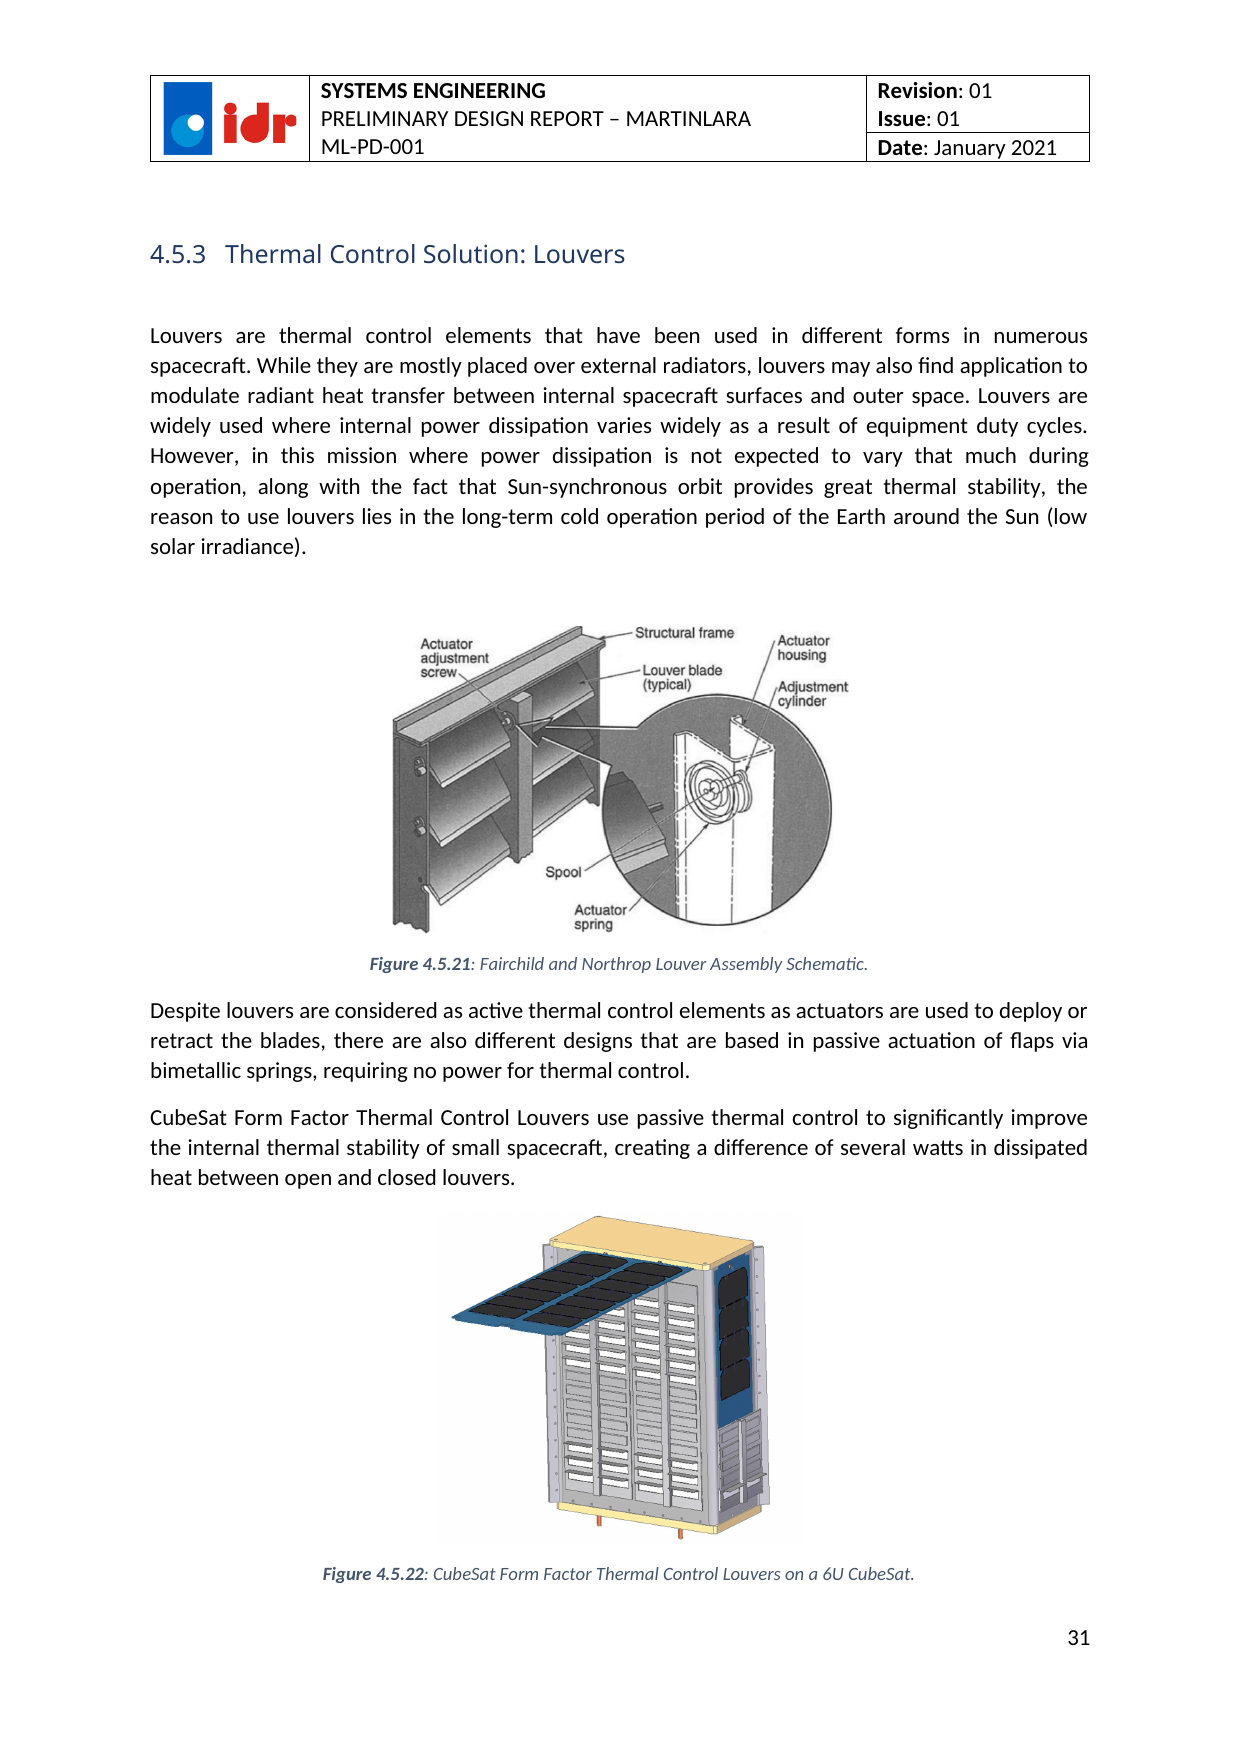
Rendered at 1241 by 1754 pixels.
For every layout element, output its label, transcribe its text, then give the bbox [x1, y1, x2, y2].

text CubeSat Form Factor Thermal Control Louvers use passive thermal control to significantly improve the internal thermal stability of small spacecraft, creating a difference of several watts in dissipated heat between open and closed louvers. [150, 1103, 1090, 1192]
text Louvers are thermal control elements that have been used in different forms in numerous spacecraft. While they are mostly placed over external radiators, louvers may also find application to modulate radiant heat transfer between internal spacecraft surfaces and outer space. Louvers are widely used where internal power dissipation varies widely as a result of equipment duty cycles. However, in this mission where power dissipation is not expected to vary that much during operation, along with the fact that Sun-synchronous orbit provides great thermal stability, the reason to use louvers lies in the long-term cold operation period of the Earth around the Sun (low solar irradiance). [150, 321, 1090, 560]
picture [391, 626, 849, 934]
text Despite louvers are considered as active thermal control elements as actuators are used to deploy or retract the blades, there are also different designs that are based in passive actuation of flaps via bimetallic springs, requiring no power for thermal control. [150, 996, 1090, 1084]
picture [163, 82, 297, 155]
subtitle Thermal Control Solution: Louvers [150, 237, 1090, 271]
